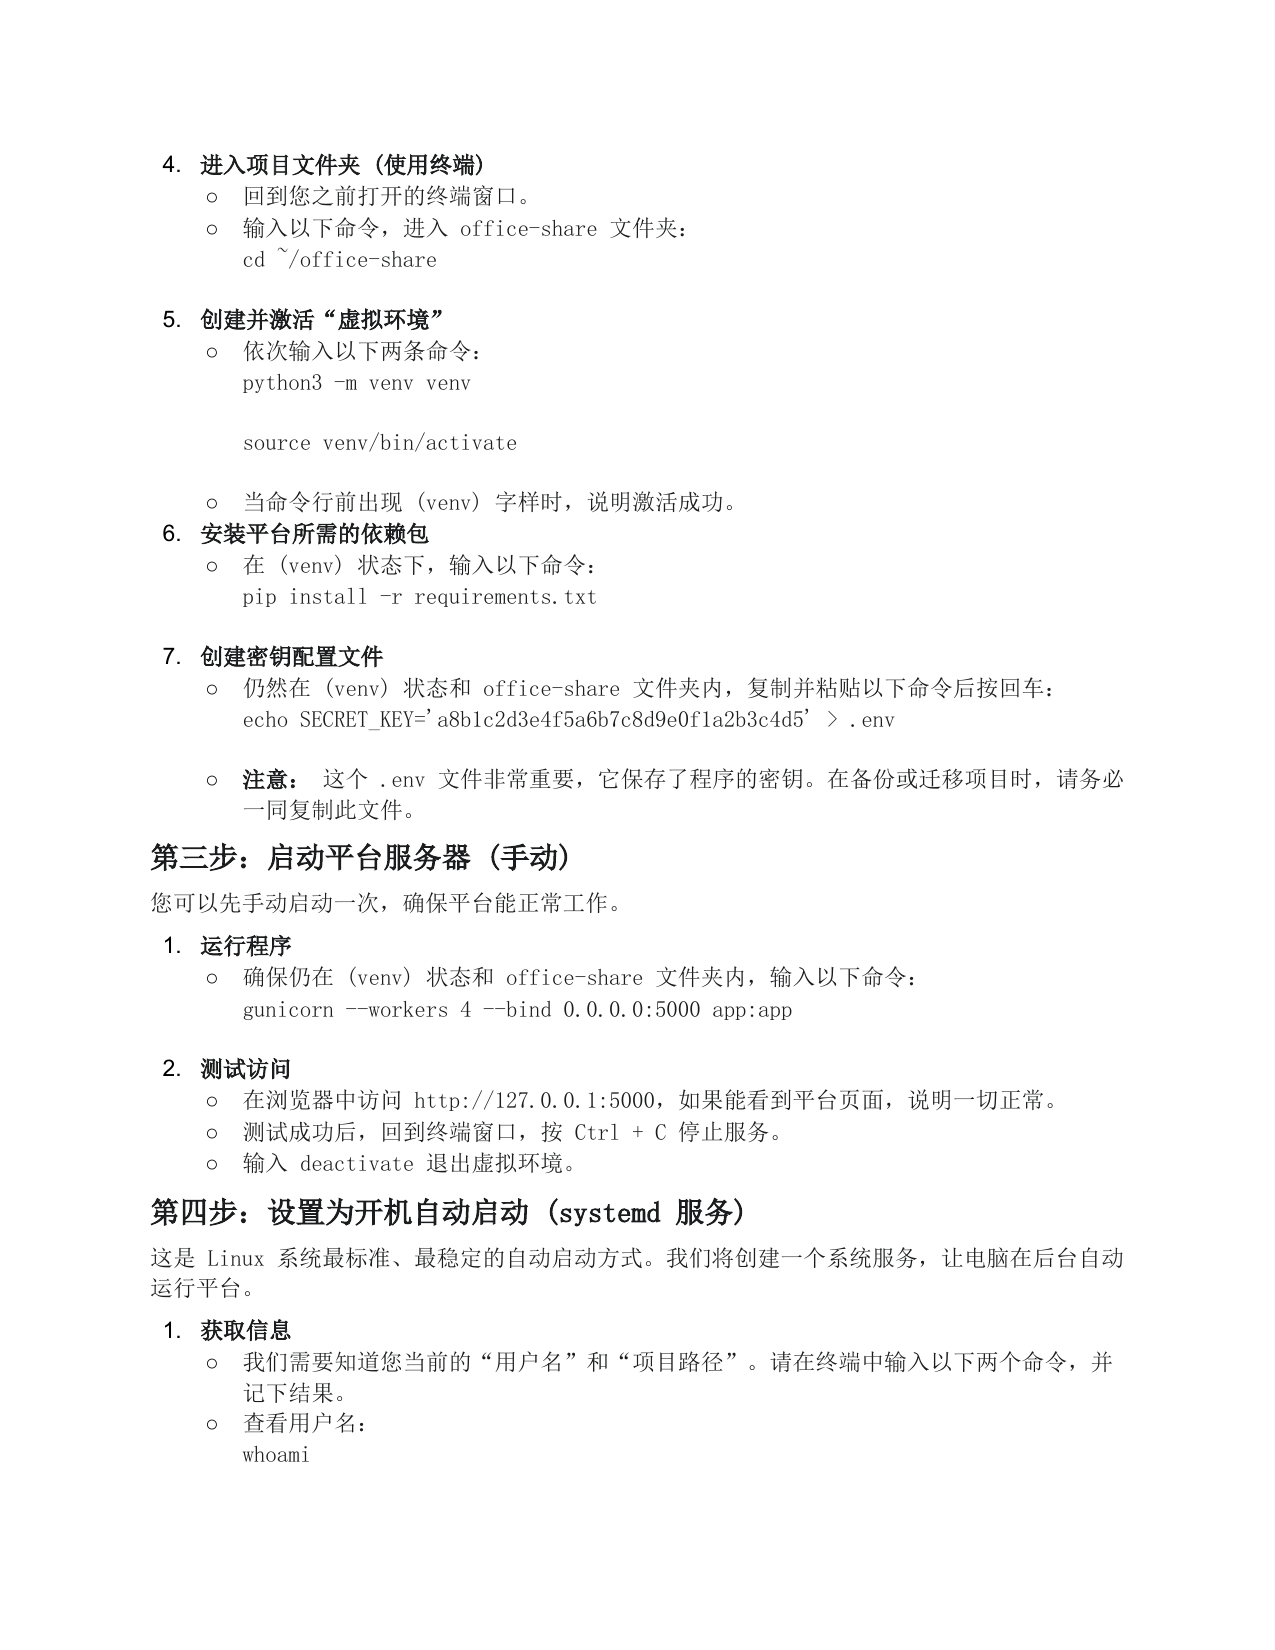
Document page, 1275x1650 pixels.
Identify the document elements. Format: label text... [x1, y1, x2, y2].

list 当命令行前出现 (venv) 字样时，说明激活成功。 [205, 487, 1125, 515]
list 输入以下命令，进入 office-share 文件夹： cd ~/office-share [205, 213, 1125, 301]
list 注意： 这个 .env 文件非常重要，它保存了程序的密钥。在备份或迁移项目时，请务必一同复制此文件。 [205, 764, 1125, 822]
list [205, 1408, 1125, 1496]
subtitle 第四步：设置为开机自动启动 (systemd 服务) [150, 1193, 1125, 1226]
list 创建密钥配置文件 [162, 642, 1125, 669]
list 测试成功后，回到终端窗口，按 Ctrl + C 停止服务。 [205, 1117, 1125, 1145]
list 创建并激活“虚拟环境” [162, 304, 1125, 332]
list 在浏览器中访问 http://127.0.0.1:5000，如果能看到平台页面，说明一切正常。 [205, 1086, 1125, 1113]
list 依次输入以下两条命令： python3 -m venv venv source venv/bin/activate [205, 336, 1125, 483]
text 这是 Linux 系统最标准、最稳定的自动启动方式。我们将创建一个系统服务，让电脑在后台自动运行平台。 [150, 1243, 1125, 1299]
list 测试访问 [162, 1054, 1125, 1082]
list 我们需要知道您当前的“用户名”和“项目路径”。请在终端中输入以下两个命令，并记下结果。 [205, 1347, 1125, 1405]
list 仍然在 (venv) 状态和 office-share 文件夹内，复制并粘贴以下命令后按回车： echo SECRET_KEY='a8b1c2d3e4f5a6b7c8d9e0f1a2b3c4d5' > .env [205, 673, 1125, 761]
list 运行程序 [162, 931, 1125, 959]
list 回到您之前打开的终端窗口。 [205, 182, 1125, 209]
list 在 (venv) 状态下，输入以下命令： pip install -r requirements.txt [205, 550, 1125, 638]
text 您可以先手动启动一次，确保平台能正常工作。 [150, 889, 1125, 915]
list 确保仍在 (venv) 状态和 office-share 文件夹内，输入以下命令： gunicorn --workers 4 --bind 0.0.0.0:5000 app:app [205, 963, 1125, 1050]
subtitle 第三步：启动平台服务器 (手动) [150, 838, 1125, 872]
list 安装平台所需的依赖包 [162, 519, 1125, 547]
list 进入项目文件夹 (使用终端) [162, 150, 1125, 178]
list 获取信息 [162, 1315, 1125, 1343]
list 输入 deactivate 退出虚拟环境。 [205, 1149, 1125, 1177]
